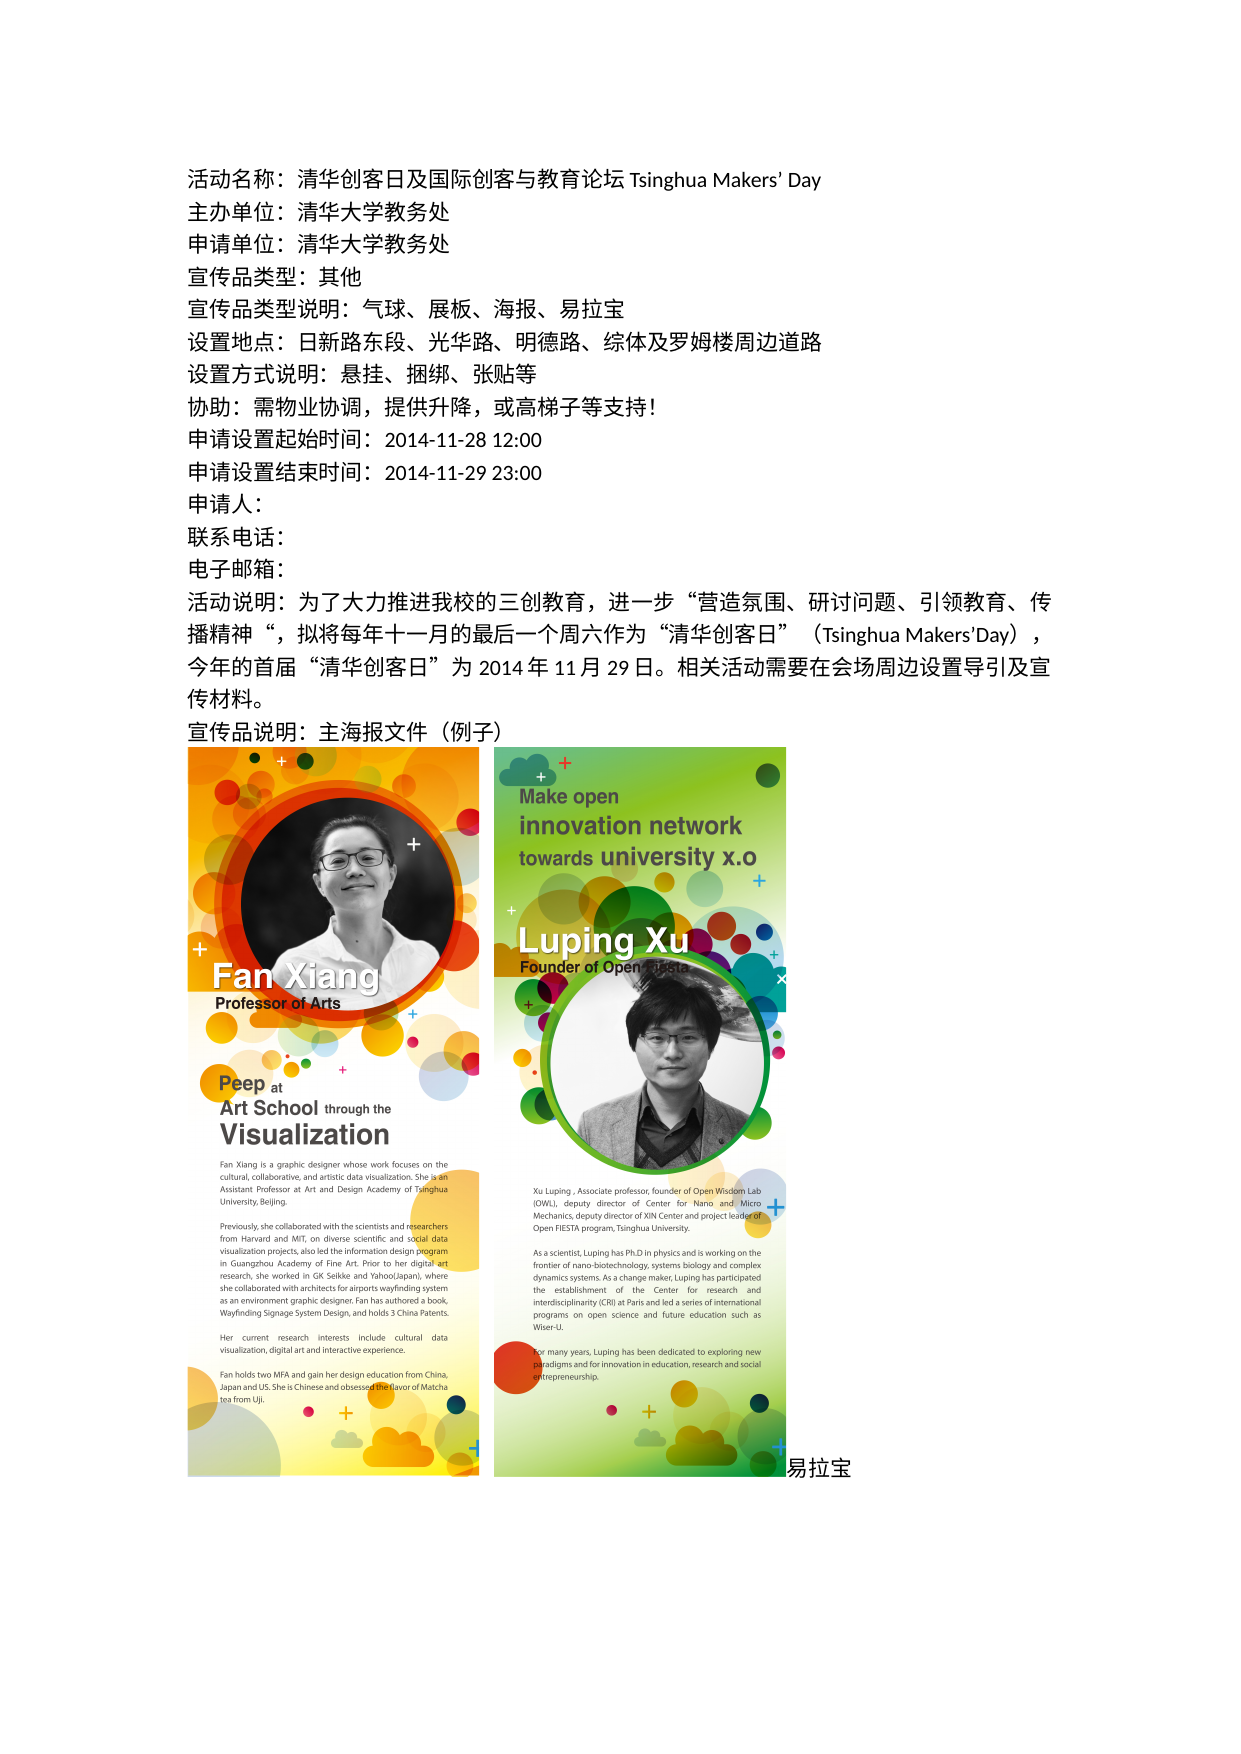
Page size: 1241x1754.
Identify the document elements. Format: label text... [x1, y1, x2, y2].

text 设置方式说明：悬挂、捆绑、张贴等 [187, 357, 1053, 389]
picture [187, 747, 480, 1477]
text 活动名称：清华创客日及国际创客与教育论坛Tsinghua Makers’ Day [187, 162, 1053, 194]
text 申请设置结束时间：2014-11-29 23:00 [187, 454, 1053, 487]
text 主办单位：清华大学教务处 [187, 194, 1053, 227]
text 活动说明：为了大力推进我校的三创教育，进一步“营造氛围、研讨问题、引领教育、传播精神“，拟将每年十一月的最后一个周六作为“清华创客日”（Tsinghua Makers’Day），今年的首届“清华创客日”为2014年11月29日。相关活动需要在会场周边设置导引及宣传材料。 [187, 584, 1053, 714]
text 申请设置起始时间：2014-11-28 12:00 [187, 422, 1053, 454]
text 申请人： [187, 487, 1053, 519]
text 联系电话： [187, 519, 1053, 552]
text 协助：需物业协调，提供升降，或高梯子等支持！ [187, 389, 1053, 422]
text 申请单位：清华大学教务处 [187, 227, 1053, 259]
text 宣传品说明：主海报文件（例子） [187, 714, 1053, 747]
text 宣传品类型：其他 [187, 259, 1053, 292]
text 宣传品类型说明：气球、展板、海报、易拉宝 [187, 292, 1053, 324]
text 电子邮箱： [187, 552, 1053, 584]
picture [494, 747, 787, 1477]
text 设置地点：日新路东段、光华路、明德路、综体及罗姆楼周边道路 [187, 324, 1053, 357]
